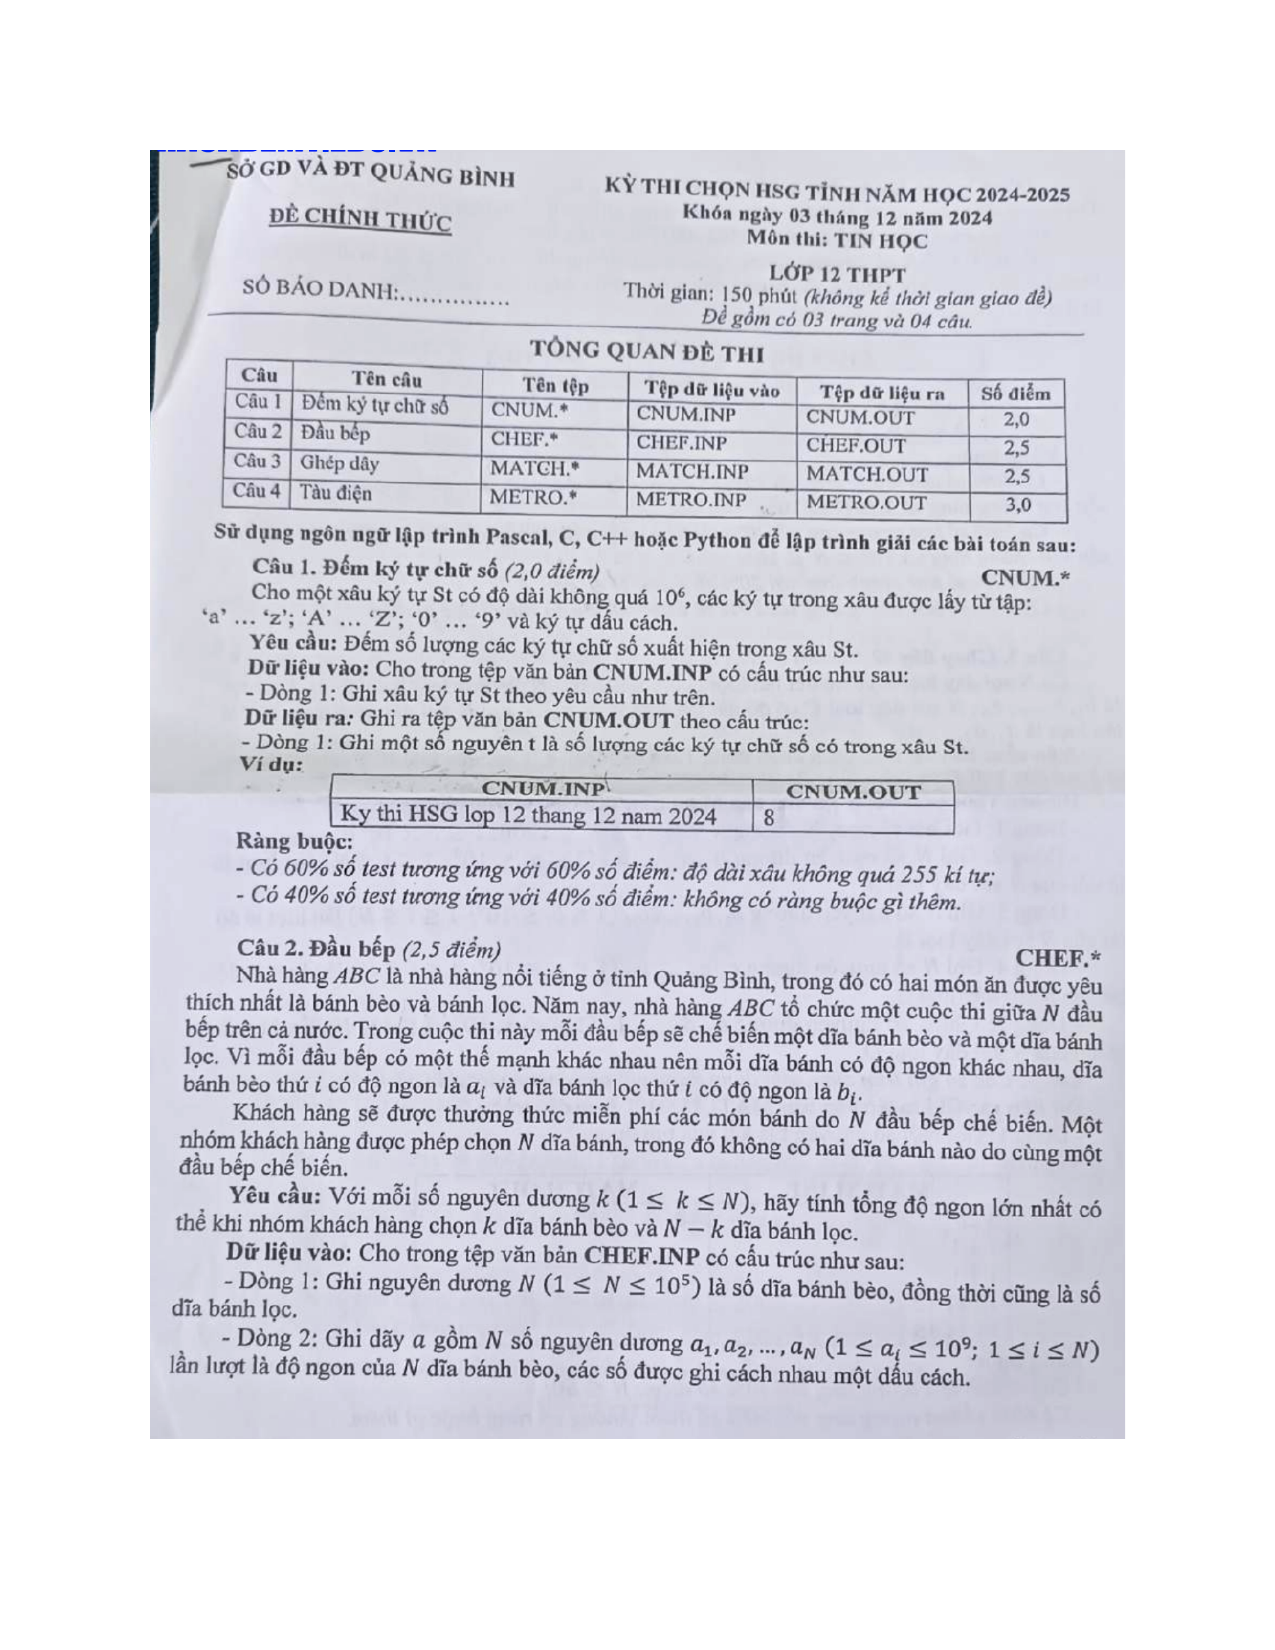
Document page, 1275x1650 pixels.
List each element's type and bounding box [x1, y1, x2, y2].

picture [150, 150, 1125, 1439]
